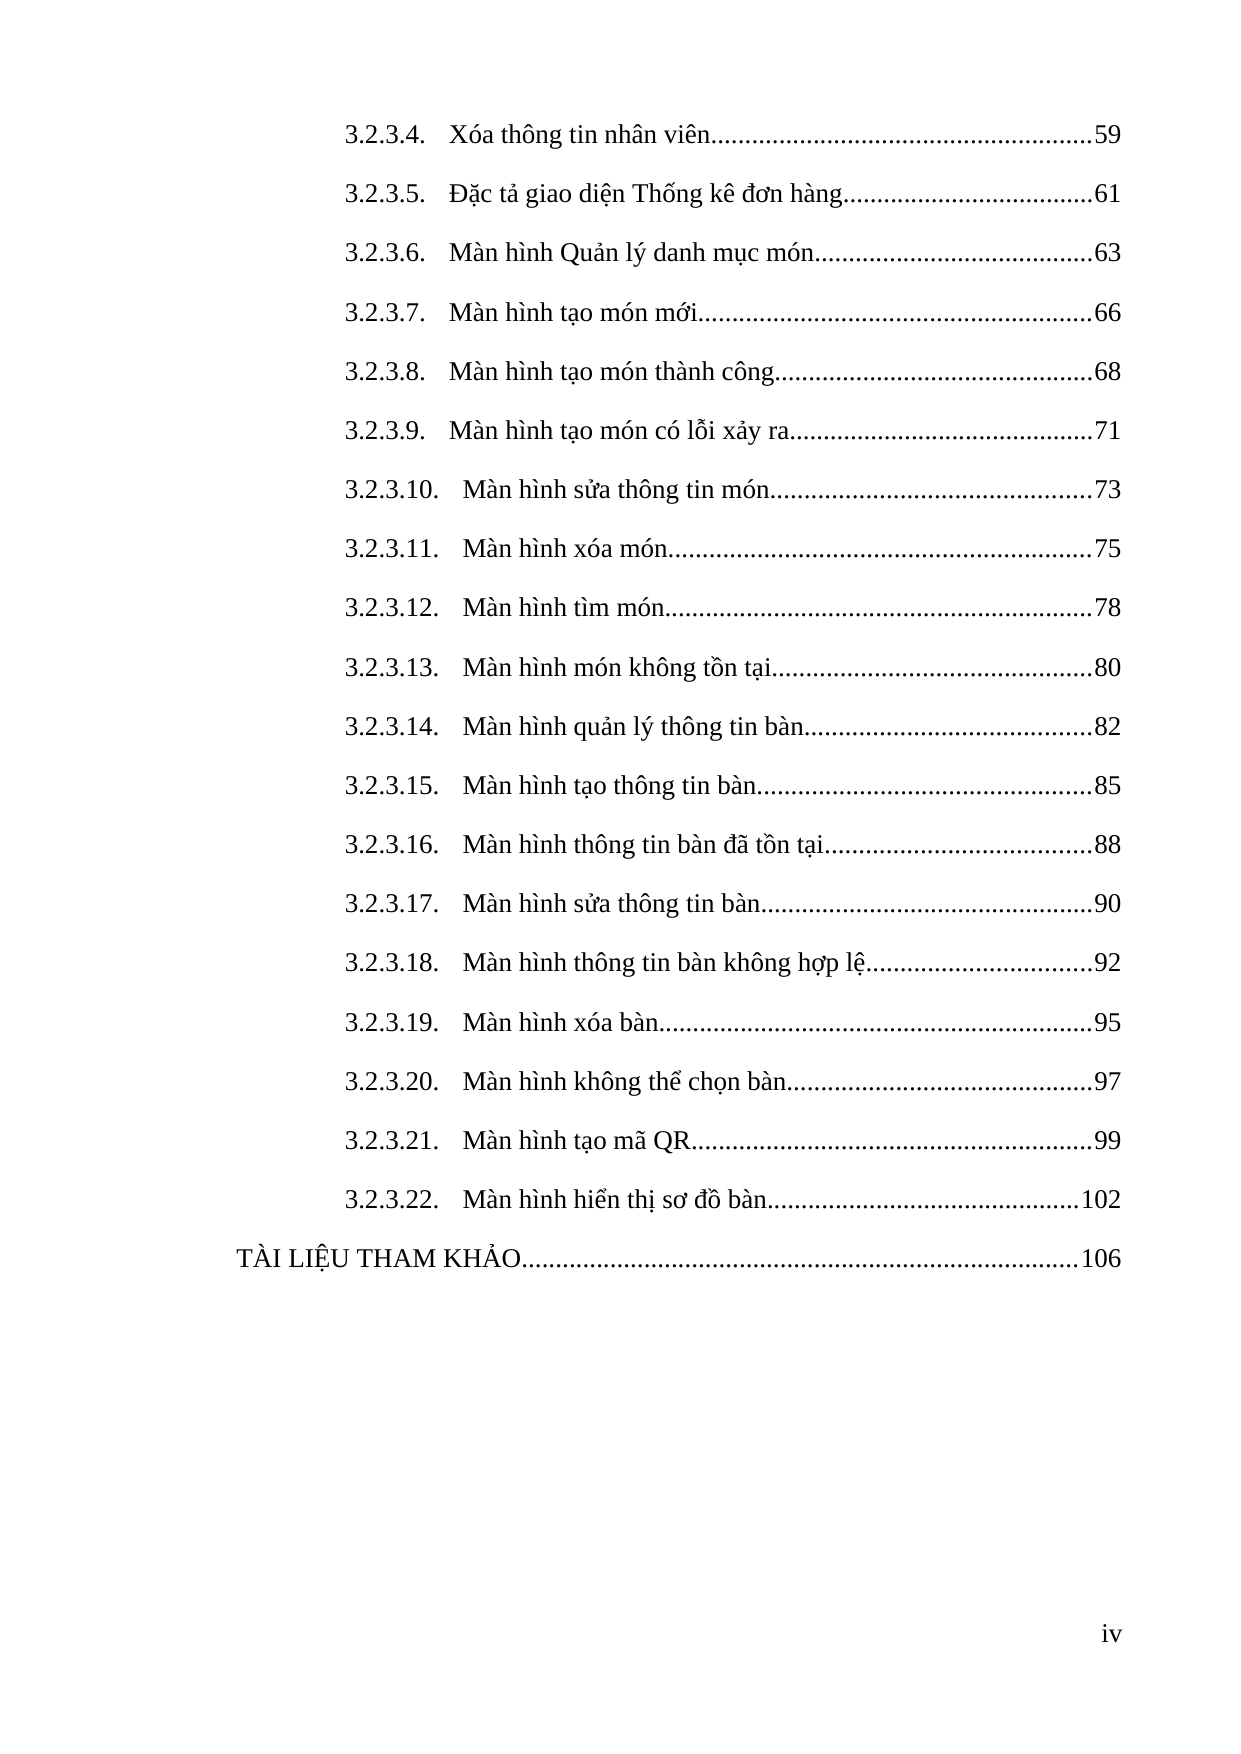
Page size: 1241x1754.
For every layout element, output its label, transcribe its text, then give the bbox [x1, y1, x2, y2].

text 3.2.3.20. Màn hình không thể chọn bàn 97 [286, 1065, 1122, 1096]
text 3.2.3.9. Màn hình tạo món có lỗi xảy ra 71 [286, 414, 1122, 445]
text 3.2.3.15. Màn hình tạo thông tin bàn 85 [286, 769, 1122, 800]
text 3.2.3.19. Màn hình xóa bàn 95 [286, 1006, 1122, 1037]
text 3.2.3.22. Màn hình hiển thị sơ đồ bàn 102 [286, 1183, 1122, 1214]
text 3.2.3.4. Xóa thông tin nhân viên 59 [286, 118, 1122, 149]
text 3.2.3.21. Màn hình tạo mã QR 99 [286, 1124, 1122, 1155]
text 3.2.3.14. Màn hình quản lý thông tin bàn 82 [286, 710, 1122, 741]
text 3.2.3.11. Màn hình xóa món 75 [286, 532, 1122, 563]
text 3.2.3.18. Màn hình thông tin bàn không hợp lệ 92 [286, 946, 1122, 978]
text 3.2.3.6. Màn hình Quản lý danh mục món 63 [286, 236, 1122, 268]
text 3.2.3.8. Màn hình tạo món thành công 68 [286, 355, 1122, 386]
text 3.2.3.17. Màn hình sửa thông tin bàn 90 [286, 887, 1122, 918]
text TÀI LIỆU THAM KHẢO 106 [177, 1242, 1122, 1273]
text 3.2.3.5. Đặc tả giao diện Thống kê đơn hàng 61 [286, 177, 1122, 208]
text 3.2.3.16. Màn hình thông tin bàn đã tồn tại 88 [286, 828, 1122, 859]
text 3.2.3.7. Màn hình tạo món mới 66 [286, 296, 1122, 327]
text 3.2.3.13. Màn hình món không tồn tại 80 [286, 651, 1122, 682]
text 3.2.3.12. Màn hình tìm món 78 [286, 591, 1122, 623]
text 3.2.3.10. Màn hình sửa thông tin món 73 [286, 473, 1122, 504]
